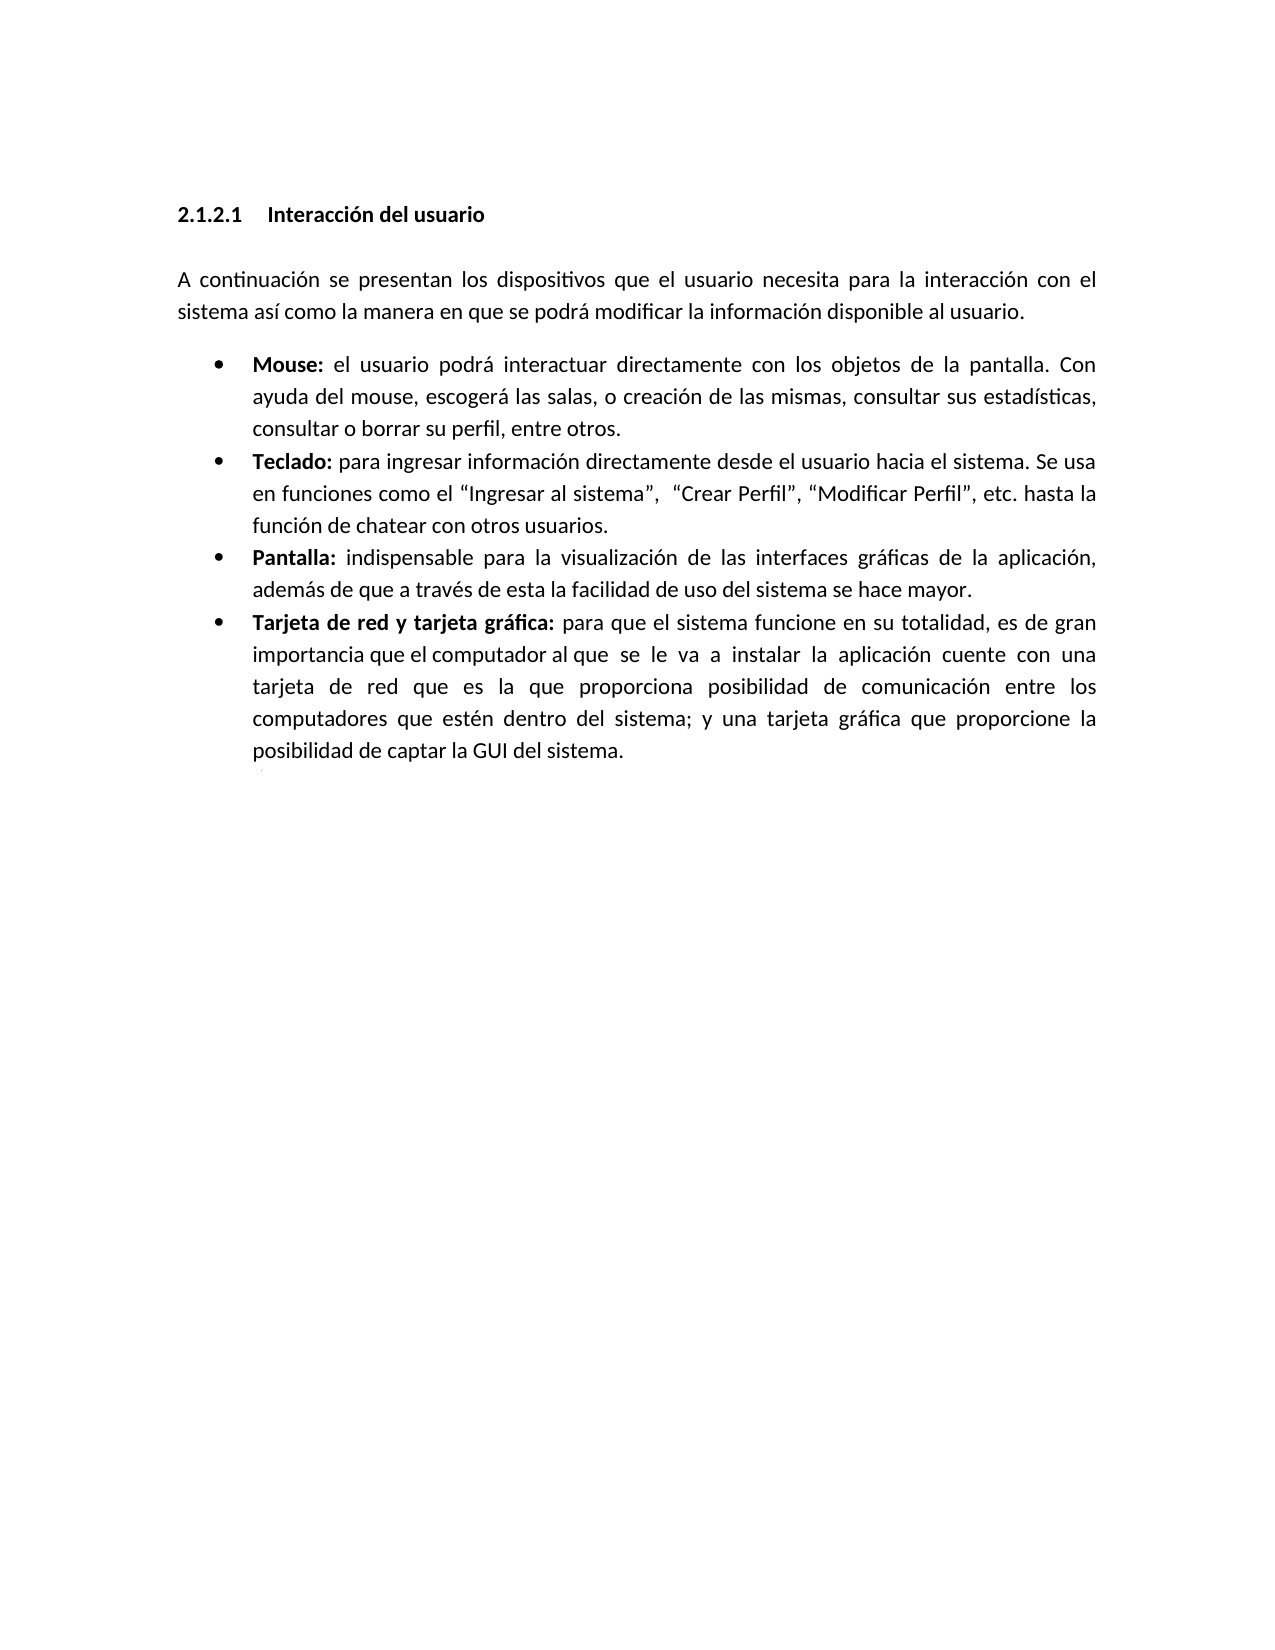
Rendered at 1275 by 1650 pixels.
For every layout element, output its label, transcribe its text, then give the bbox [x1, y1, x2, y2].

list Tarjeta de red y tarjeta gráfica: para que el sistema funcione en su totalidad, es de gran importancia que el computador al que se le va a instalar la aplicación cuente con una tarjeta de red que es la que proporciona posibilidad de comunicación entre los computadores que estén dentro del sistema; y una tarjeta gráfica que proporcione la posibilidad de captar la GUI del sistema. [215, 608, 1098, 764]
text A continuación se presentan los dispositivos que el usuario necesita para la interacción con el sistema así como la manera en que se podrá modificar la información disponible al usuario. [177, 265, 1098, 325]
list Teclado: para ingresar información directamente desde el usuario hacia el sistema. Se usa en funciones como el “Ingresar al sistema”, “Crear Perfil”, “Modificar Perfil”, etc. hasta la función de chatear con otros usuarios. [215, 447, 1098, 539]
list Mouse: el usuario podrá interactuar directamente con los objetos de la pantalla. Con ayuda del mouse, escogerá las salas, o creación de las mismas, consultar sus estadísticas, consultar o borrar su perfil, entre otros. [215, 350, 1098, 443]
list Pantalla: indispensable para la visualización de las interfaces gráficas de la aplicación, además de que a través de esta la facilidad de uso del sistema se hace mayor. [215, 543, 1098, 603]
subtitle Interacción del usuario [177, 201, 1098, 229]
